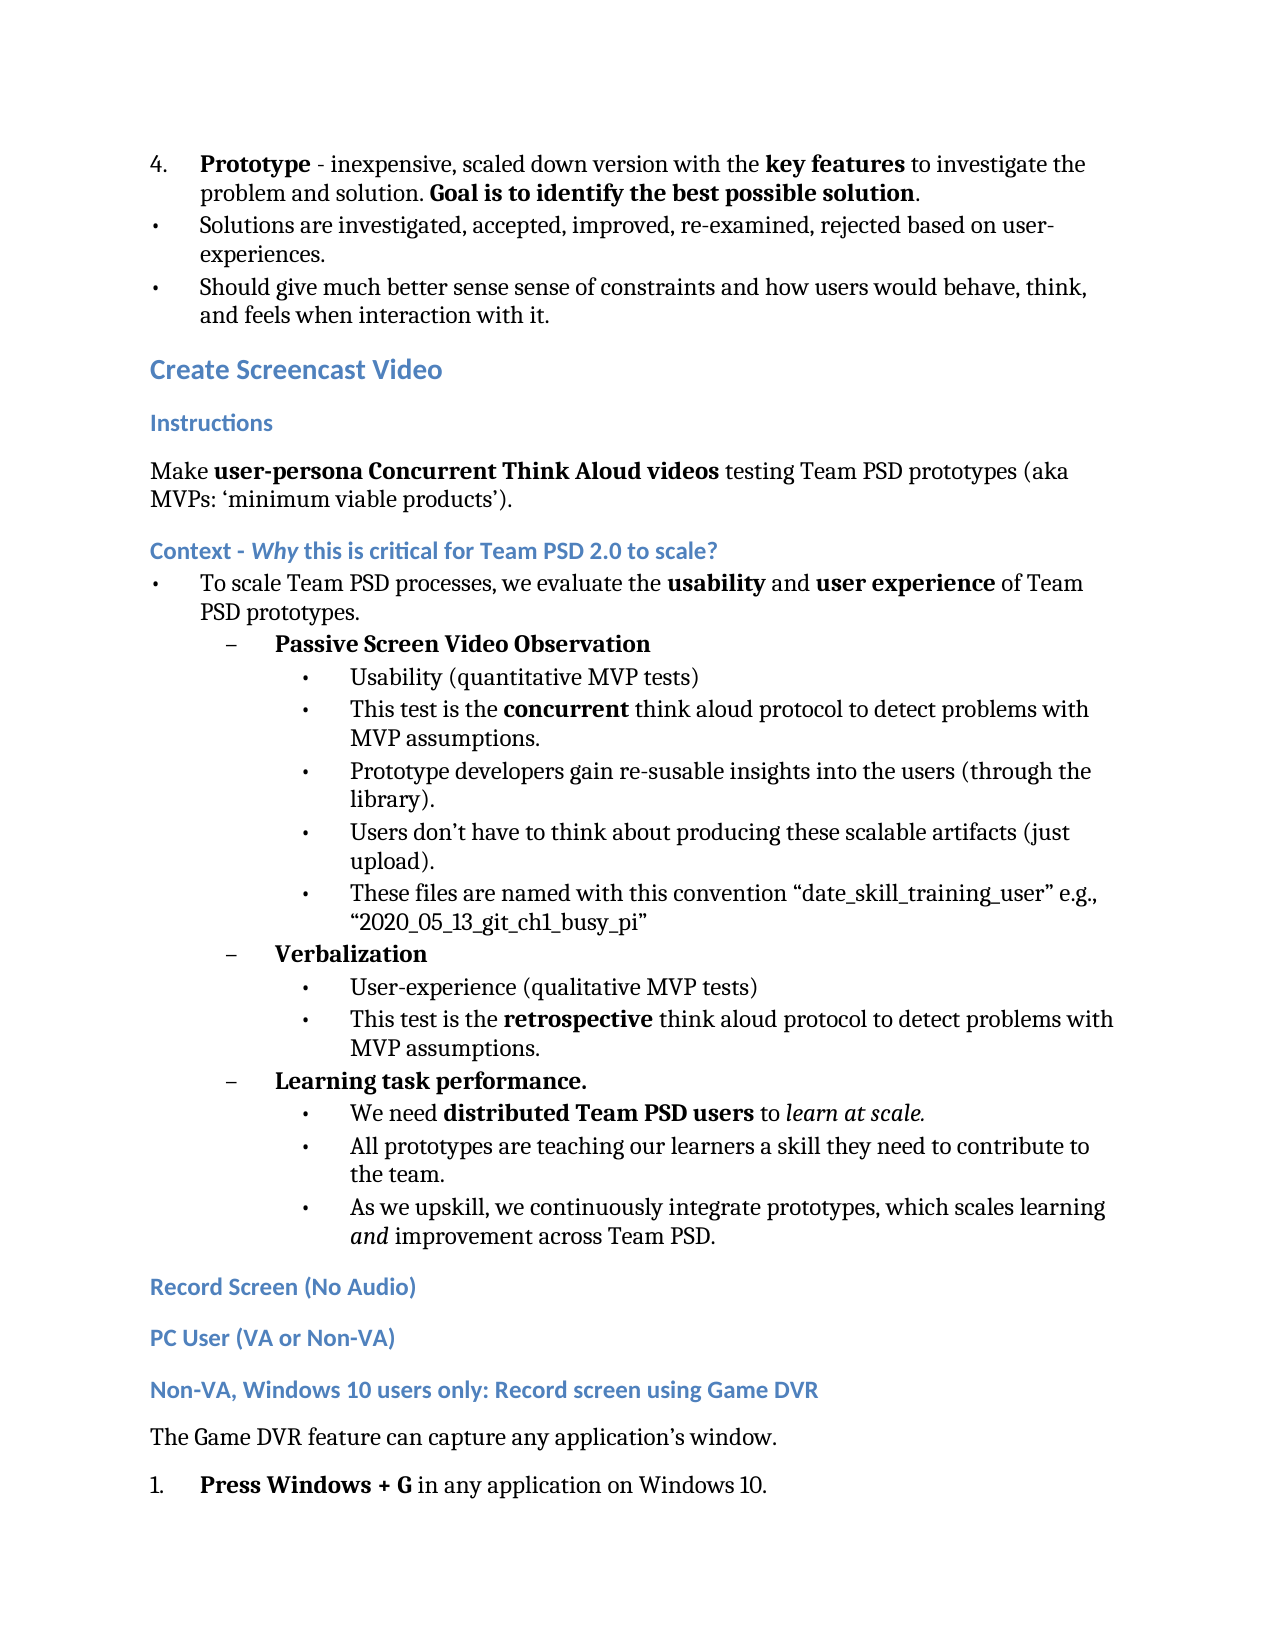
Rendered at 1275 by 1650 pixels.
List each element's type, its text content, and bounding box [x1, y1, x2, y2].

list This test is the concurrent think aloud protocol to detect problems with MVP assumptions. [300, 695, 1125, 753]
list Prototype - inexpensive, scaled down version with the key features to investigate the problem and solution. Goal is to identify the best possible solution. [150, 150, 1125, 207]
list Passive Screen Video Observation [225, 630, 1125, 659]
subtitle Context - Why this is critical for Team PSD 2.0 to scale? [150, 535, 1125, 565]
list Should give much better sense sense of constraints and how users would behave, think, and feels when interaction with it. [150, 272, 1125, 330]
subtitle Create Screencast Video [150, 351, 1125, 386]
list Verbalization [225, 940, 1125, 969]
list All prototypes are teaching our learners a skill they need to contribute to the team. [300, 1132, 1125, 1189]
list Users don’t have to think about producing these scalable artifacts (just upload). [300, 818, 1125, 875]
subtitle Non-VA, Windows 10 users only: Record screen using Game DVR [150, 1374, 1125, 1404]
list Press Windows + G in any application on Windows 10. [150, 1471, 1125, 1499]
text Make user-persona Concurrent Think Aloud videos testing Team PSD prototypes (aka MVPs: ‘minimum viable products’). [150, 457, 1125, 514]
list Prototype developers gain re-susable insights into the users (through the library). [300, 757, 1125, 814]
list We need distributed Team PSD users to learn at scale. [300, 1099, 1125, 1128]
list Solutions are investigated, accepted, improved, re-examined, rejected based on user-experiences. [150, 211, 1125, 269]
subtitle Record Screen (No Audio) [150, 1271, 1125, 1302]
list This test is the retrospective think aloud protocol to detect problems with MVP assumptions. [300, 1005, 1125, 1063]
text The Game DVR feature can capture any application’s window. [150, 1423, 1125, 1452]
list Learning task performance. [225, 1067, 1125, 1095]
list As we upskill, we continuously integrate prototypes, which scales learning and improvement across Team PSD. [300, 1193, 1125, 1250]
list Usability (quantitative MVP tests) [300, 663, 1125, 692]
subtitle PC User (VA or Non-VA) [150, 1323, 1125, 1353]
subtitle Instructions [150, 407, 1125, 438]
list To scale Team PSD processes, we evaluate the usability and user experience of Team PSD prototypes. [150, 569, 1125, 627]
list These files are named with this convention “date_skill_training_user” e.g., “2020_05_13_git_ch1_busy_pi” [300, 879, 1125, 937]
list User-experience (qualitative MVP tests) [300, 973, 1125, 1002]
